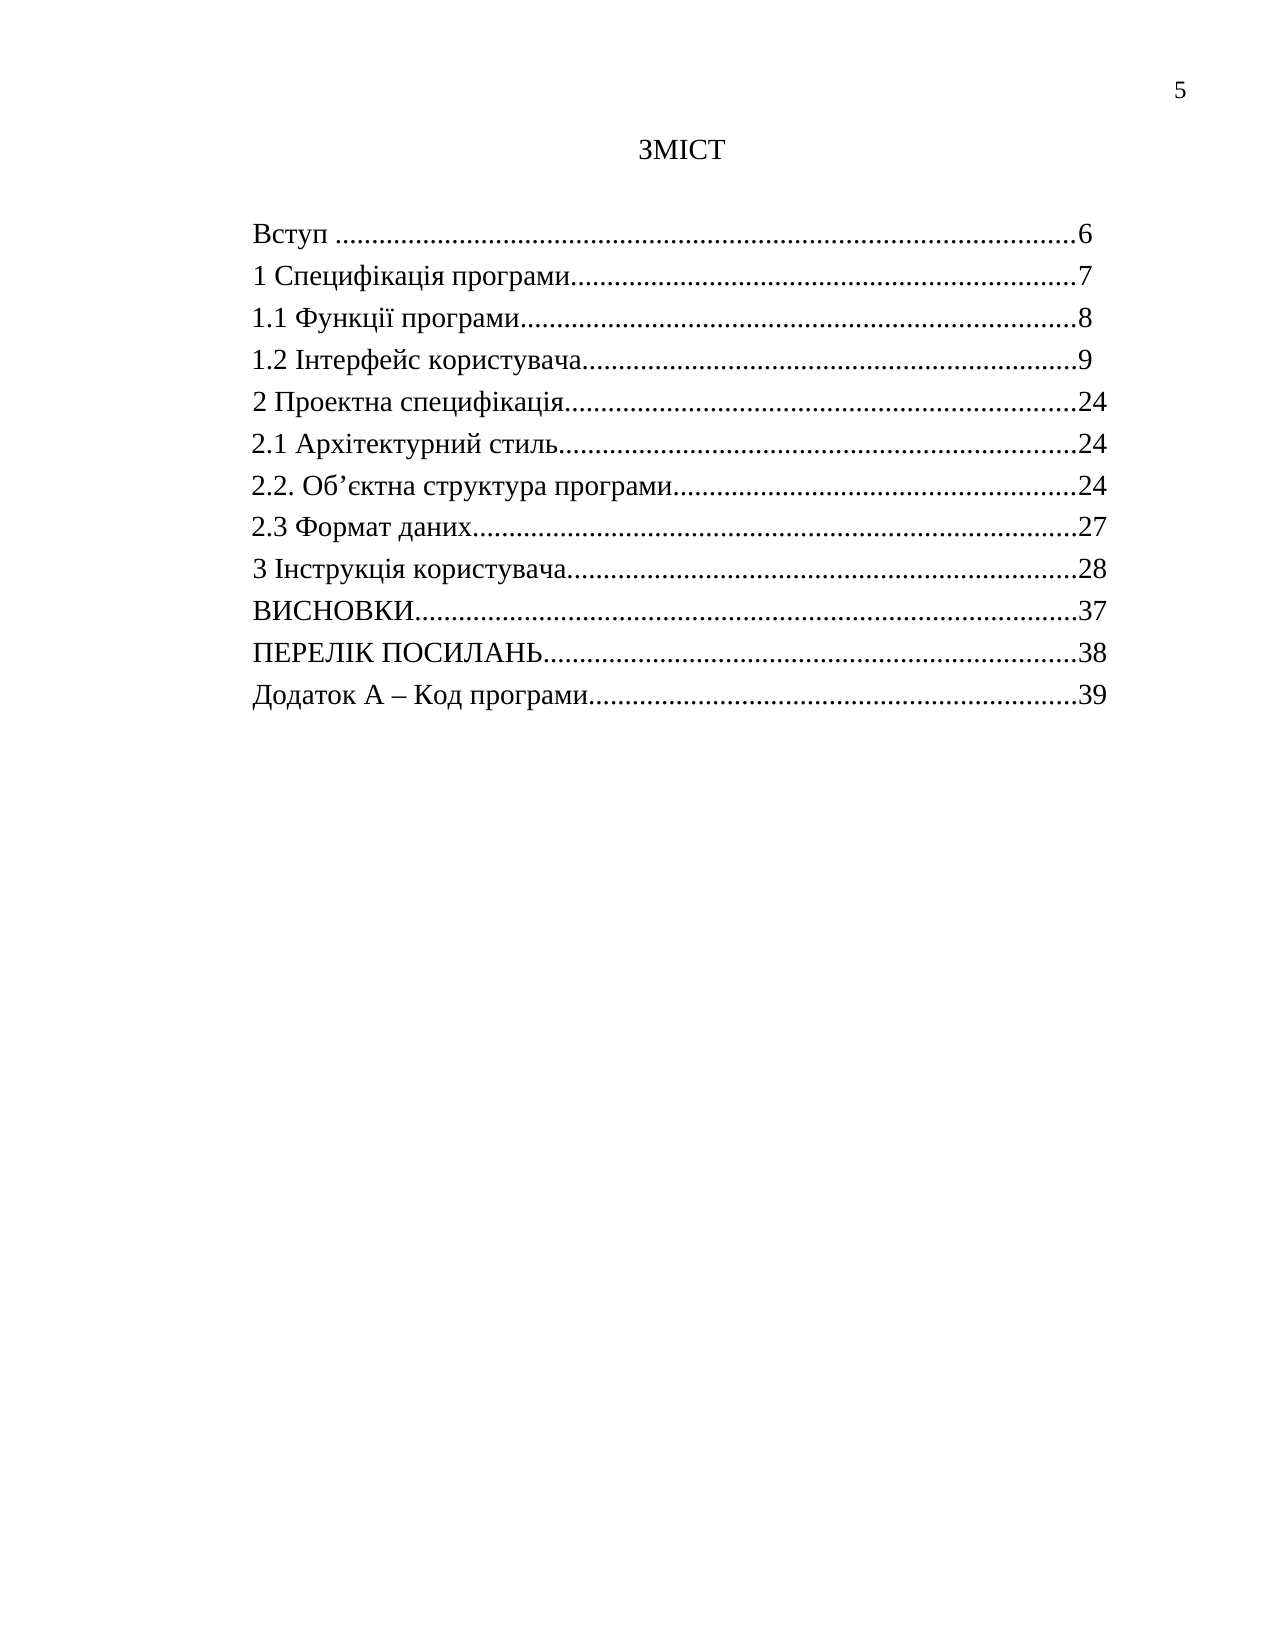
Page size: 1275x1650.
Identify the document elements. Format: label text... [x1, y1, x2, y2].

text Вступ 6 [177, 216, 1186, 250]
text 1.2 Інтерфейс користувача 9 [177, 342, 1186, 376]
text 2 Проектна специфікація. 24 [177, 384, 1186, 417]
text 2.1 Архітектурний стиль 24 [177, 426, 1186, 459]
text 1.1 Функції програми 8 [177, 300, 1186, 334]
text ВИСНОВКИ 37 [177, 593, 1186, 627]
text 1 Специфікація програми 7 [177, 258, 1186, 292]
text 2.3 Формат даних 27 [177, 509, 1186, 543]
text Додаток А – Код програми.. 39 [177, 677, 1186, 711]
text ПЕРЕЛІК ПОСИЛАНЬ.. 38 [177, 635, 1186, 669]
text 3 Інструкція користувача 28 [177, 551, 1186, 585]
text 2.2. Об’єктна структура програми 24 [177, 468, 1186, 501]
text ЗМІСТ [177, 132, 1186, 166]
